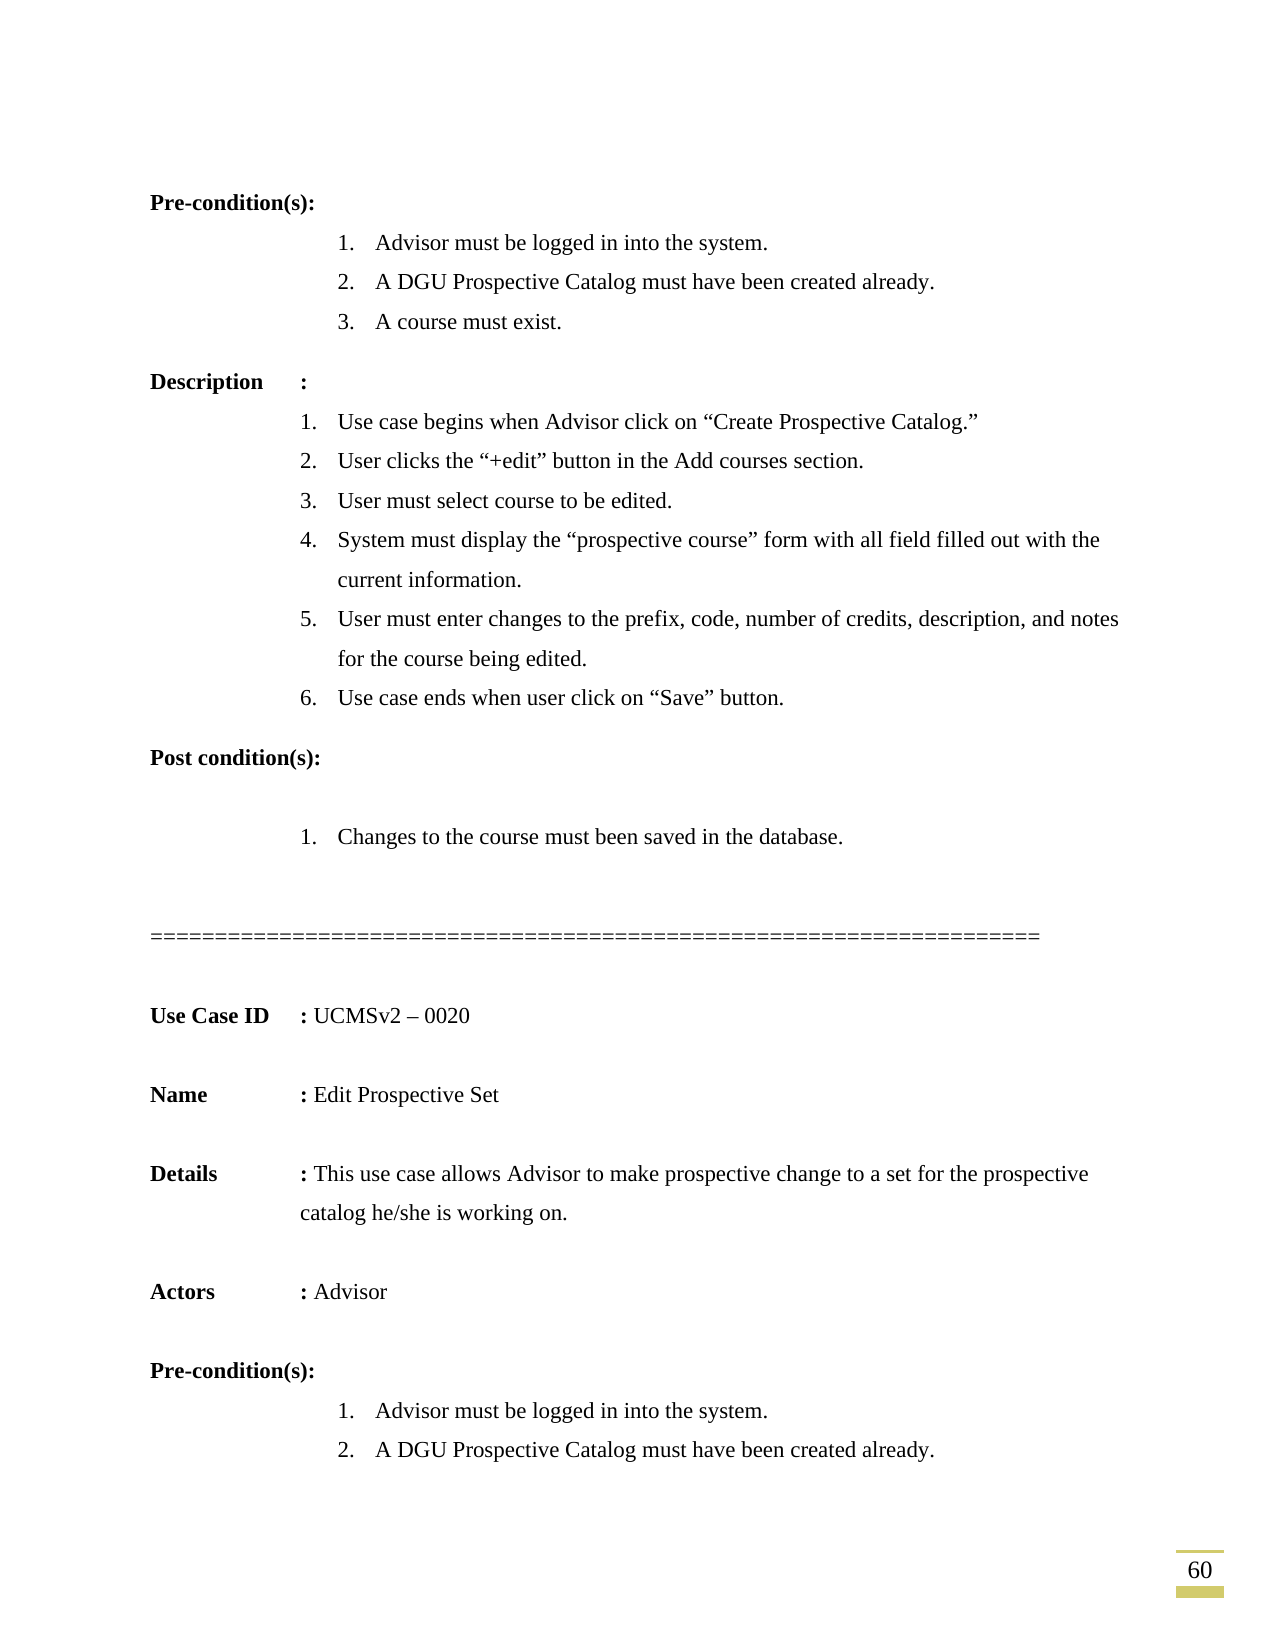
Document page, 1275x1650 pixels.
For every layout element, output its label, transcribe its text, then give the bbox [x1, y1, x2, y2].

list User must enter changes to the prefix, code, number of credits, description, and notes for the course being edited. [300, 605, 1125, 671]
list Advisor must be logged in into the system. [337, 1397, 1125, 1423]
list A course must exist. [337, 308, 1125, 334]
list Use case ends when user click on “Save” button. [300, 684, 1125, 710]
text Name : Edit Prospective Set [150, 1081, 1125, 1107]
list Advisor must be logged in into the system. [337, 229, 1125, 255]
text Post condition(s): [150, 744, 1125, 771]
list System must display the “prospective course” form with all field filled out with the current information. [300, 526, 1125, 592]
text Description : [150, 368, 1125, 394]
list User clicks the “+edit” button in the Add courses section. [300, 447, 1125, 473]
text Pre-condition(s): [150, 1357, 1125, 1384]
list Changes to the course must been saved in the database. [300, 823, 1125, 850]
text Pre-condition(s): [150, 189, 1125, 216]
text Use Case ID : UCMSv2 – 0020 [150, 1002, 1125, 1028]
list User must select course to be edited. [300, 487, 1125, 513]
list A DGU Prospective Catalog must have been created already. [337, 268, 1125, 295]
text Details : This use case allows Advisor to make prospective change to a set for the prospective catalog he/she is working on. [150, 1160, 1125, 1226]
text ===================================================================== [150, 923, 1125, 949]
list A DGU Prospective Catalog must have been created already. [337, 1436, 1125, 1463]
list Use case begins when Advisor click on “Create Prospective Catalog.” [300, 408, 1125, 434]
text Actors : Advisor [150, 1278, 1125, 1305]
